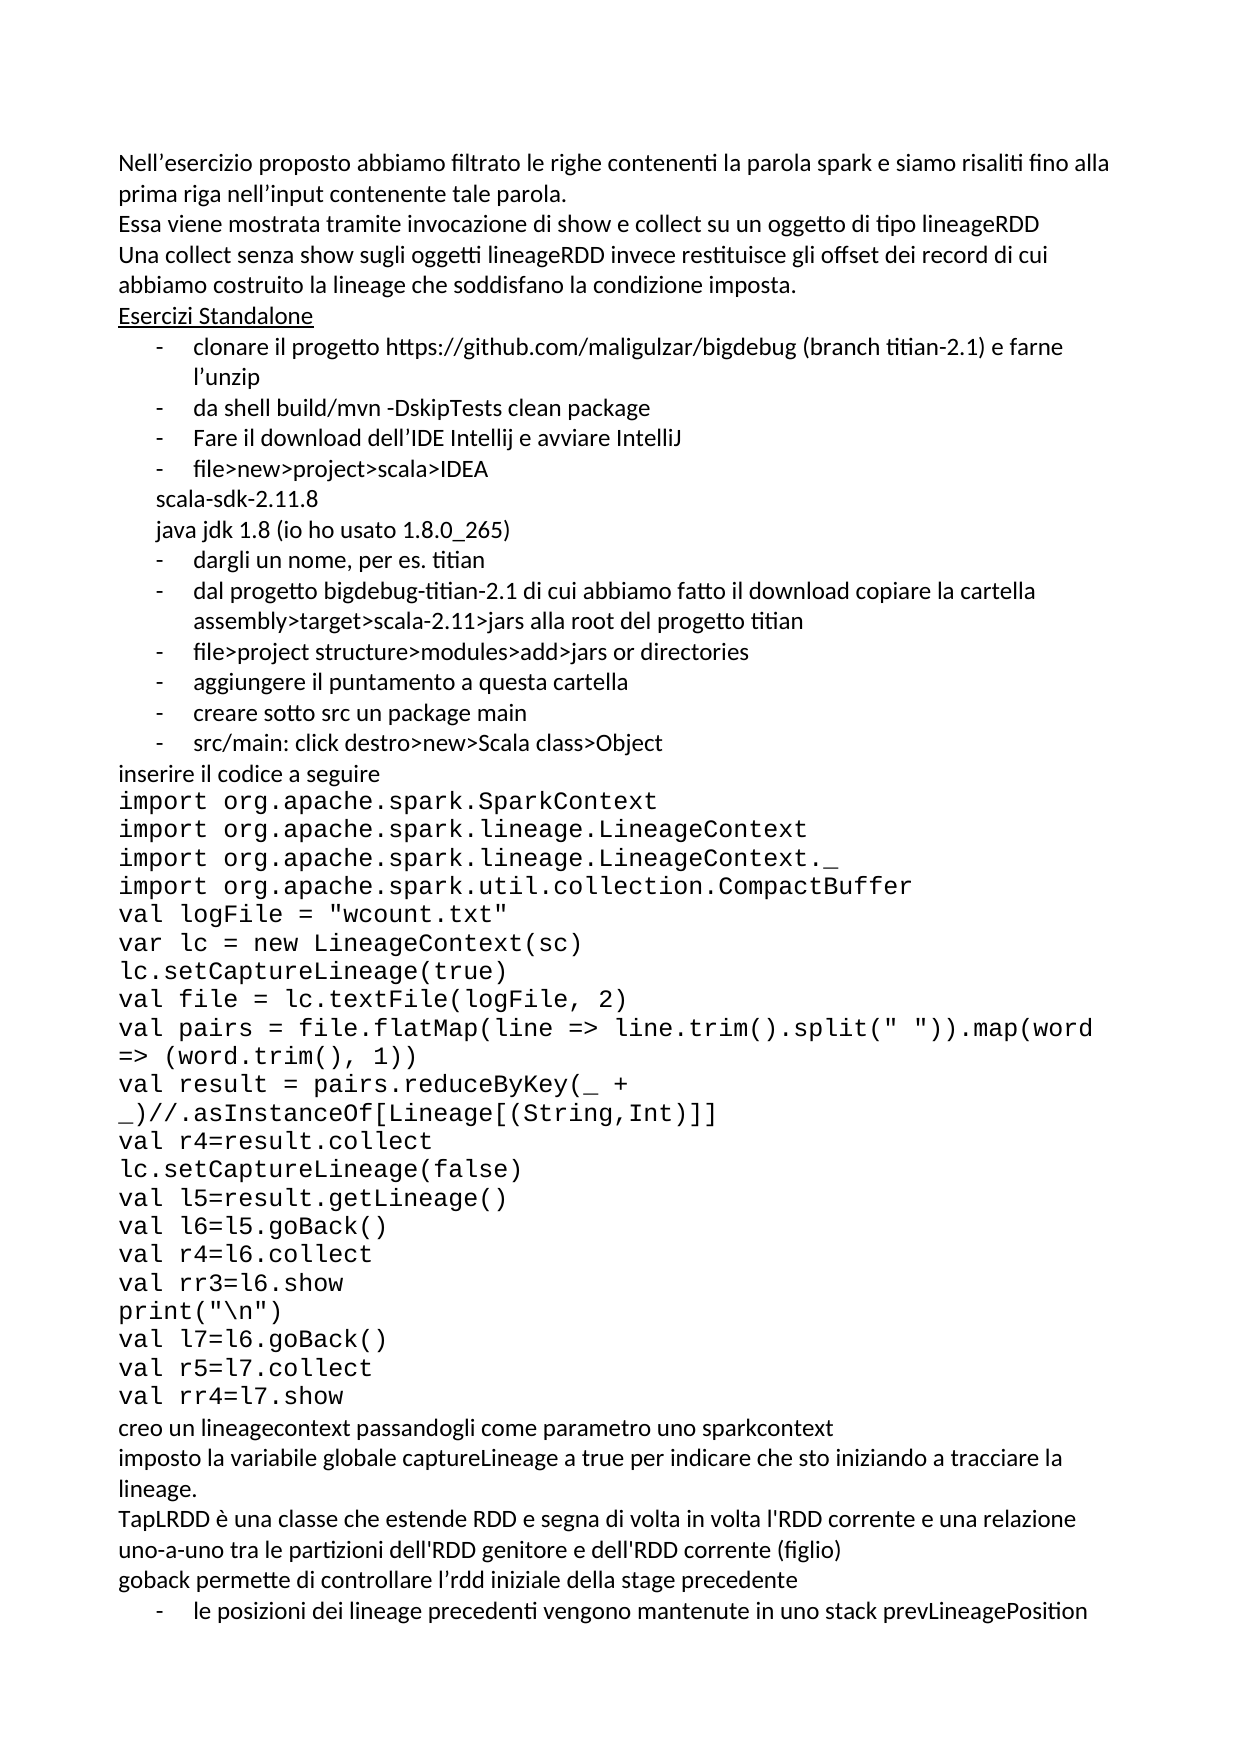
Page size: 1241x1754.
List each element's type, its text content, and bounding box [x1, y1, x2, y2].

text val file = lc.textFile(logFile, 2) [118, 987, 1122, 1015]
text java jdk 1.8 (io ho usato 1.8.0_265) [118, 514, 1122, 544]
text scala-sdk-2.11.8 [118, 483, 1122, 514]
text val rr4=l7.show [118, 1383, 1122, 1412]
text import org.apache.spark.SparkContext [118, 788, 1122, 817]
text val r5=l7.collect [118, 1355, 1122, 1383]
list dal progetto bigdebug-titian-2.1 di cui abbiamo fatto il download copiare la cartella assembly>target>scala-2.11>jars alla root del progetto titian [156, 575, 1122, 636]
text Una collect senza show sugli oggetti lineageRDD invece restituisce gli offset dei record di cui abbiamo costruito la lineage che soddisfano la condizione imposta. [118, 239, 1122, 300]
text import org.apache.spark.lineage.LineageContext [118, 817, 1122, 845]
list file>new>project>scala>IDEA [156, 453, 1122, 483]
text goback permette di controllare l’rdd iniziale della stage precedente [118, 1564, 1122, 1595]
text print("\n") [118, 1298, 1122, 1327]
text val l7=l6.goBack() [118, 1327, 1122, 1355]
list file>project structure>modules>add>jars or directories [156, 636, 1122, 666]
text val r4=l6.collect [118, 1242, 1122, 1270]
text Essa viene mostrata tramite invocazione di show e collect su un oggetto di tipo lineageRDD [118, 209, 1122, 239]
text val l5=result.getLineage() [118, 1185, 1122, 1213]
list src/main: click destro>new>Scala class>Object [156, 727, 1122, 758]
list aggiungere il puntamento a questa cartella [156, 666, 1122, 697]
list creare sotto src un package main [156, 697, 1122, 727]
text imposto la variabile globale captureLineage a true per indicare che sto iniziando a tracciare la lineage. [118, 1442, 1122, 1503]
text Esercizi Standalone [118, 300, 1122, 331]
list dargli un nome, per es. titian [156, 544, 1122, 575]
text inserire il codice a seguire [118, 758, 1122, 788]
text val logFile = "wcount.txt" [118, 902, 1122, 930]
text val pairs = file.flatMap(line => line.trim().split(" ")).map(word => (word.trim(), 1)) [118, 1015, 1122, 1072]
text val l6=l5.goBack() [118, 1213, 1122, 1242]
text lc.setCaptureLineage(false) [118, 1157, 1122, 1185]
list clonare il progetto https://github.com/maligulzar/bigdebug (branch titian-2.1) e farne l’unzip [156, 331, 1122, 392]
list Fare il download dell’IDE Intellij e avviare IntelliJ [156, 422, 1122, 453]
list da shell build/mvn -DskipTests clean package [156, 392, 1122, 422]
text lc.setCaptureLineage(true) [118, 958, 1122, 987]
text val result = pairs.reduceByKey(_ + _)//.asInstanceOf[Lineage[(String,Int)]] [118, 1072, 1122, 1128]
list le posizioni dei lineage precedenti vengono mantenute in uno stack prevLineagePosition [156, 1595, 1122, 1626]
text import org.apache.spark.util.collection.CompactBuffer [118, 873, 1122, 902]
text val rr3=l6.show [118, 1270, 1122, 1298]
text import org.apache.spark.lineage.LineageContext._ [118, 845, 1122, 873]
text TapLRDD è una classe che estende RDD e segna di volta in volta l'RDD corrente e una relazione uno-a-uno tra le partizioni dell'RDD genitore e dell'RDD corrente (figlio) [118, 1503, 1122, 1564]
text Nell’esercizio proposto abbiamo filtrato le righe contenenti la parola spark e siamo risaliti fino alla prima riga nell’input contenente tale parola. [118, 148, 1122, 209]
text var lc = new LineageContext(sc) [118, 930, 1122, 958]
text creo un lineagecontext passandogli come parametro uno sparkcontext [118, 1412, 1122, 1442]
text val r4=result.collect [118, 1128, 1122, 1157]
